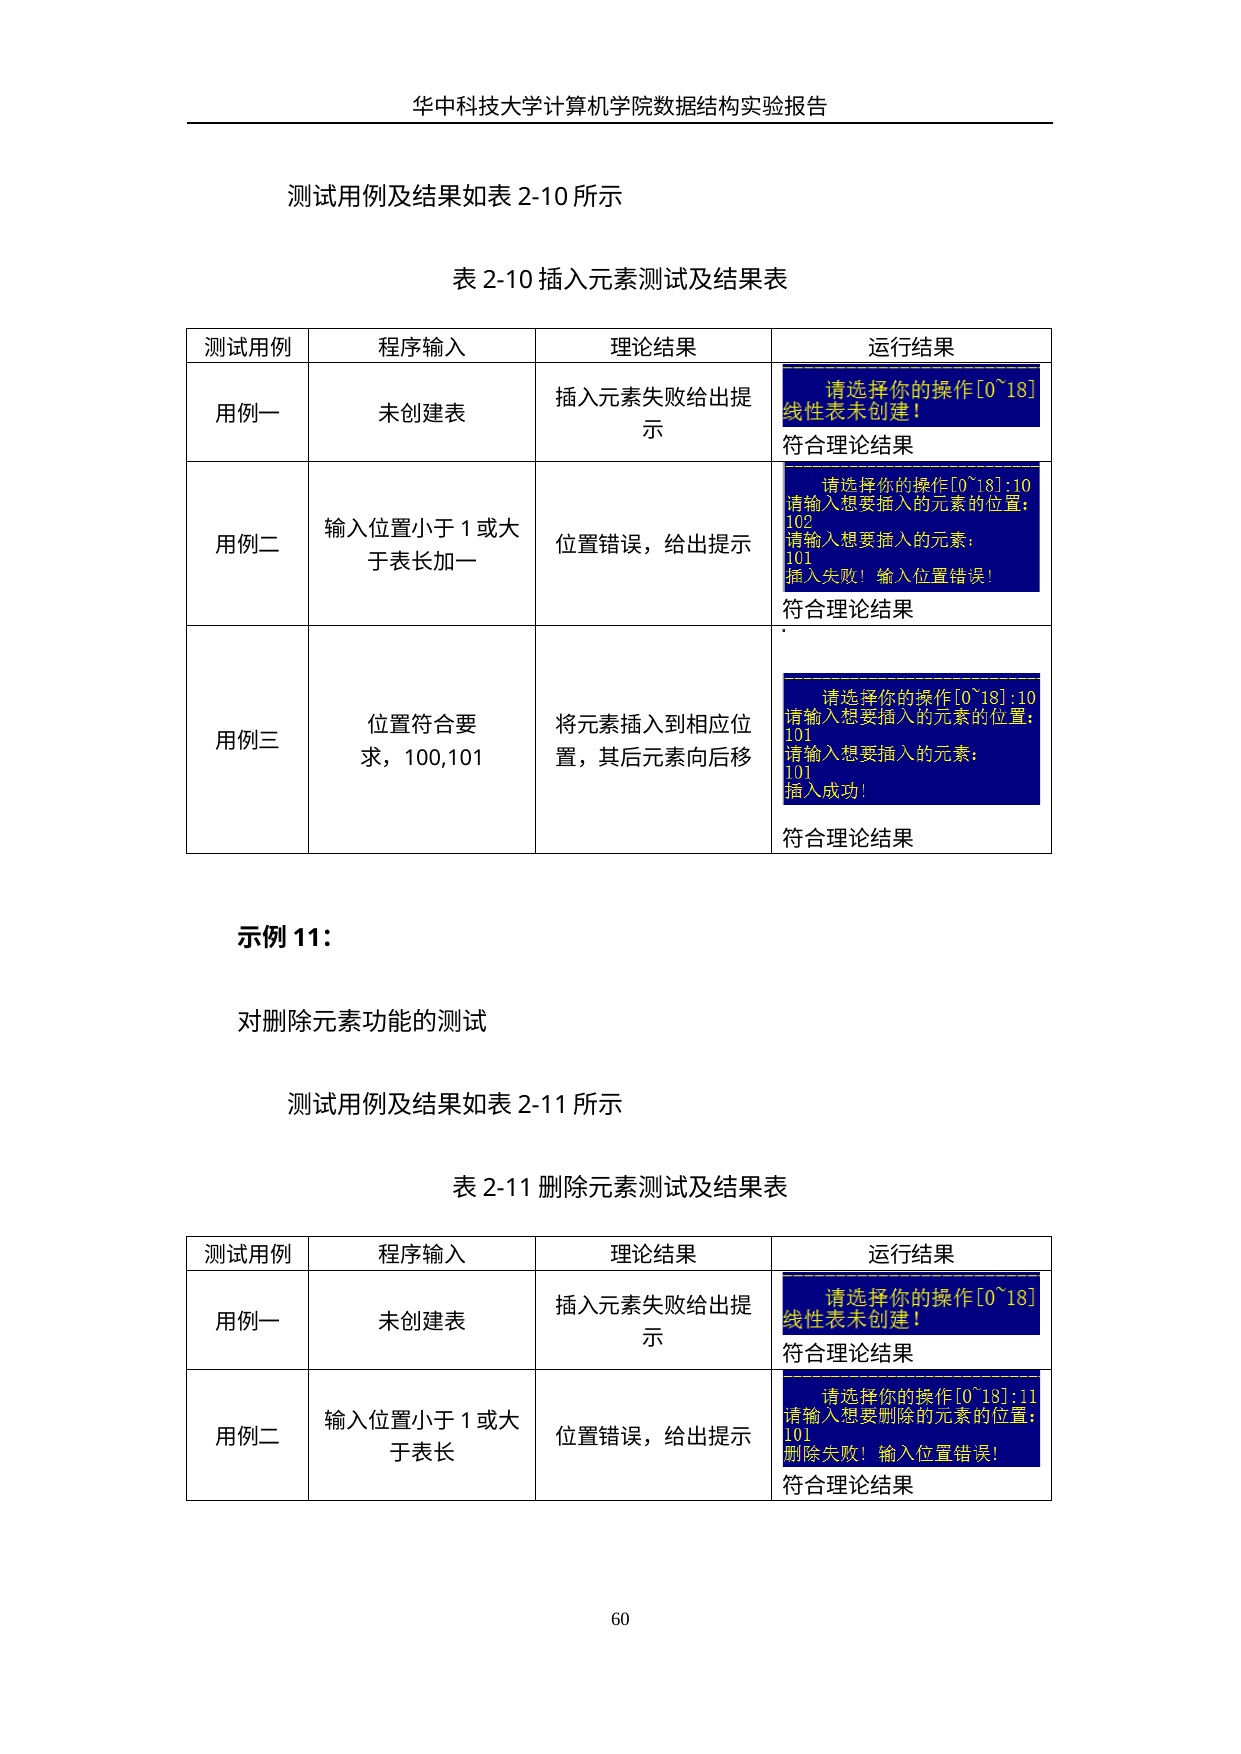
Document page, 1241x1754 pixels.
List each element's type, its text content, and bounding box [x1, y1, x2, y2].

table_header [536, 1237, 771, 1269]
text 表2-11删除元素测试及结果表 [187, 1153, 1053, 1218]
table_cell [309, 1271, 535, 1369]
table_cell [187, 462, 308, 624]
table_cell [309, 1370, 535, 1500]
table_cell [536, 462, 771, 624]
picture [782, 1272, 1040, 1335]
picture [782, 462, 1040, 592]
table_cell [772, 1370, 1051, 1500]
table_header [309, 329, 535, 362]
text 表2-10插入元素测试及结果表 [187, 245, 1053, 310]
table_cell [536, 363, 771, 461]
picture [782, 673, 1041, 805]
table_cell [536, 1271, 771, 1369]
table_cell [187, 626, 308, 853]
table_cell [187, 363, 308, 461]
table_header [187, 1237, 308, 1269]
text 对删除元素功能的测试 [187, 987, 1053, 1052]
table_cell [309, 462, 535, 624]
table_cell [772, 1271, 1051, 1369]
text 示例11： [187, 903, 1053, 968]
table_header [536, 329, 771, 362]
text 测试用例及结果如表2-10所示 [187, 162, 1053, 227]
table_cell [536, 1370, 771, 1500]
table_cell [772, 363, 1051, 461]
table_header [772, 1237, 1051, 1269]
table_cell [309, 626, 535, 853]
text 测试用例及结果如表2-11所示 [187, 1070, 1053, 1135]
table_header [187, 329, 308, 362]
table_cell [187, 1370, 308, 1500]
picture [782, 364, 1040, 427]
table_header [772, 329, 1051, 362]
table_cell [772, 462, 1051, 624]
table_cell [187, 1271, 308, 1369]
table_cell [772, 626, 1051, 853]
picture [782, 1370, 1041, 1467]
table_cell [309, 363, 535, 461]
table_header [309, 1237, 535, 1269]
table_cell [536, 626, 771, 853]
